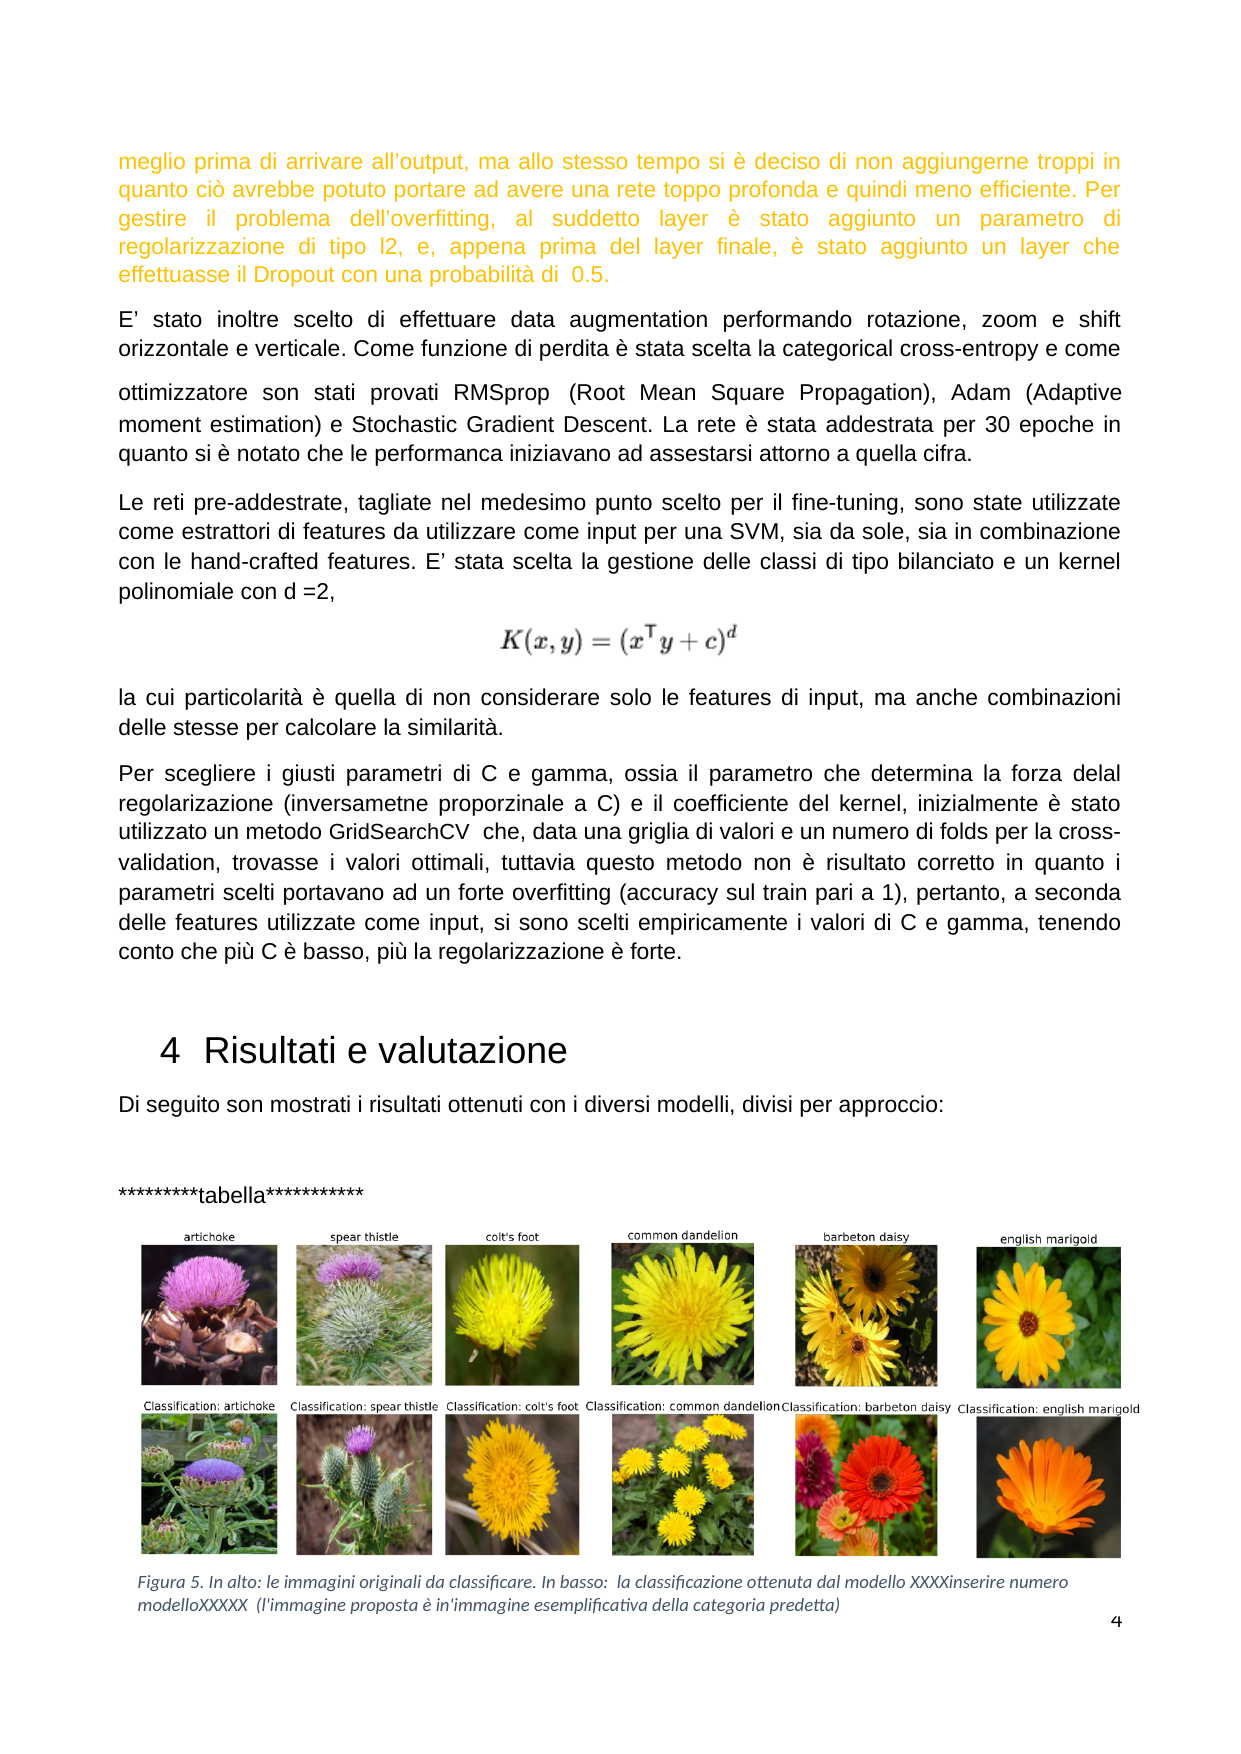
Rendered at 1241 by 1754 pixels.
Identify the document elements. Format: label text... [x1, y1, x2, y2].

text la cui particolarità è quella di non considerare solo le features di input, ma anche combinazioni delle stesse per calcolare la similarità. [118, 621, 1122, 740]
text E’ stato inoltre scelto di effettuare data augmentation performando rotazione, zoom e shift orizzontale e verticale. Come funzione di perdita è stata scelta la categorical cross-entropy e come ottimizzatore son stati provati RMSprop (Root Mean Square Propagation), Adam (Adaptive moment estimation) e Stochastic Gradient Descent. La rete è stata addestrata per 30 epoche in quanto si è notato che le performanca iniziavano ad assestarsi attorno a quella cifra. [118, 306, 1122, 466]
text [118, 148, 1122, 288]
text *********tabella*********** [118, 1182, 1122, 1208]
text Di seguito son mostrati i risultati ottenuti con i diversi modelli, divisi per approccio: [118, 1091, 1122, 1118]
picture [286, 1226, 1144, 1562]
subtitle Risultati e valutazione [159, 1028, 1081, 1071]
picture [137, 1228, 281, 1558]
text Le reti pre-addestrate, tagliate nel medesimo punto scelto per il fine-tuning, sono state utilizzate come estrattori di features da utilizzare come input per una SVM, sia da sole, sia in combinazione con le hand-crafted features. E’ stata scelta la gestione delle classi di tipo bilanciato e un kernel polinomiale con d =2, [118, 485, 1122, 604]
picture [488, 611, 753, 668]
text Per scegliere i giusti parametri di C e gamma, ossia il parametro che determina la forza delal regolarizazione (inversametne proporzinale a C) e il coefficiente del kernel, inizialmente è stato utilizzato un metodo GridSearchCV che, data una griglia di valori e un numero di folds per la cross-validation, trovasse i valori ottimali, tuttavia questo metodo non è risultato corretto in quanto i parametri scelti portavano ad un forte overfitting (accuracy sul train pari a 1), pertanto, a seconda delle features utilizzate come input, si sono scelti empiricamente i valori di C e gamma, tenendo conto che più C è basso, più la regolarizzazione è forte. [118, 757, 1122, 964]
